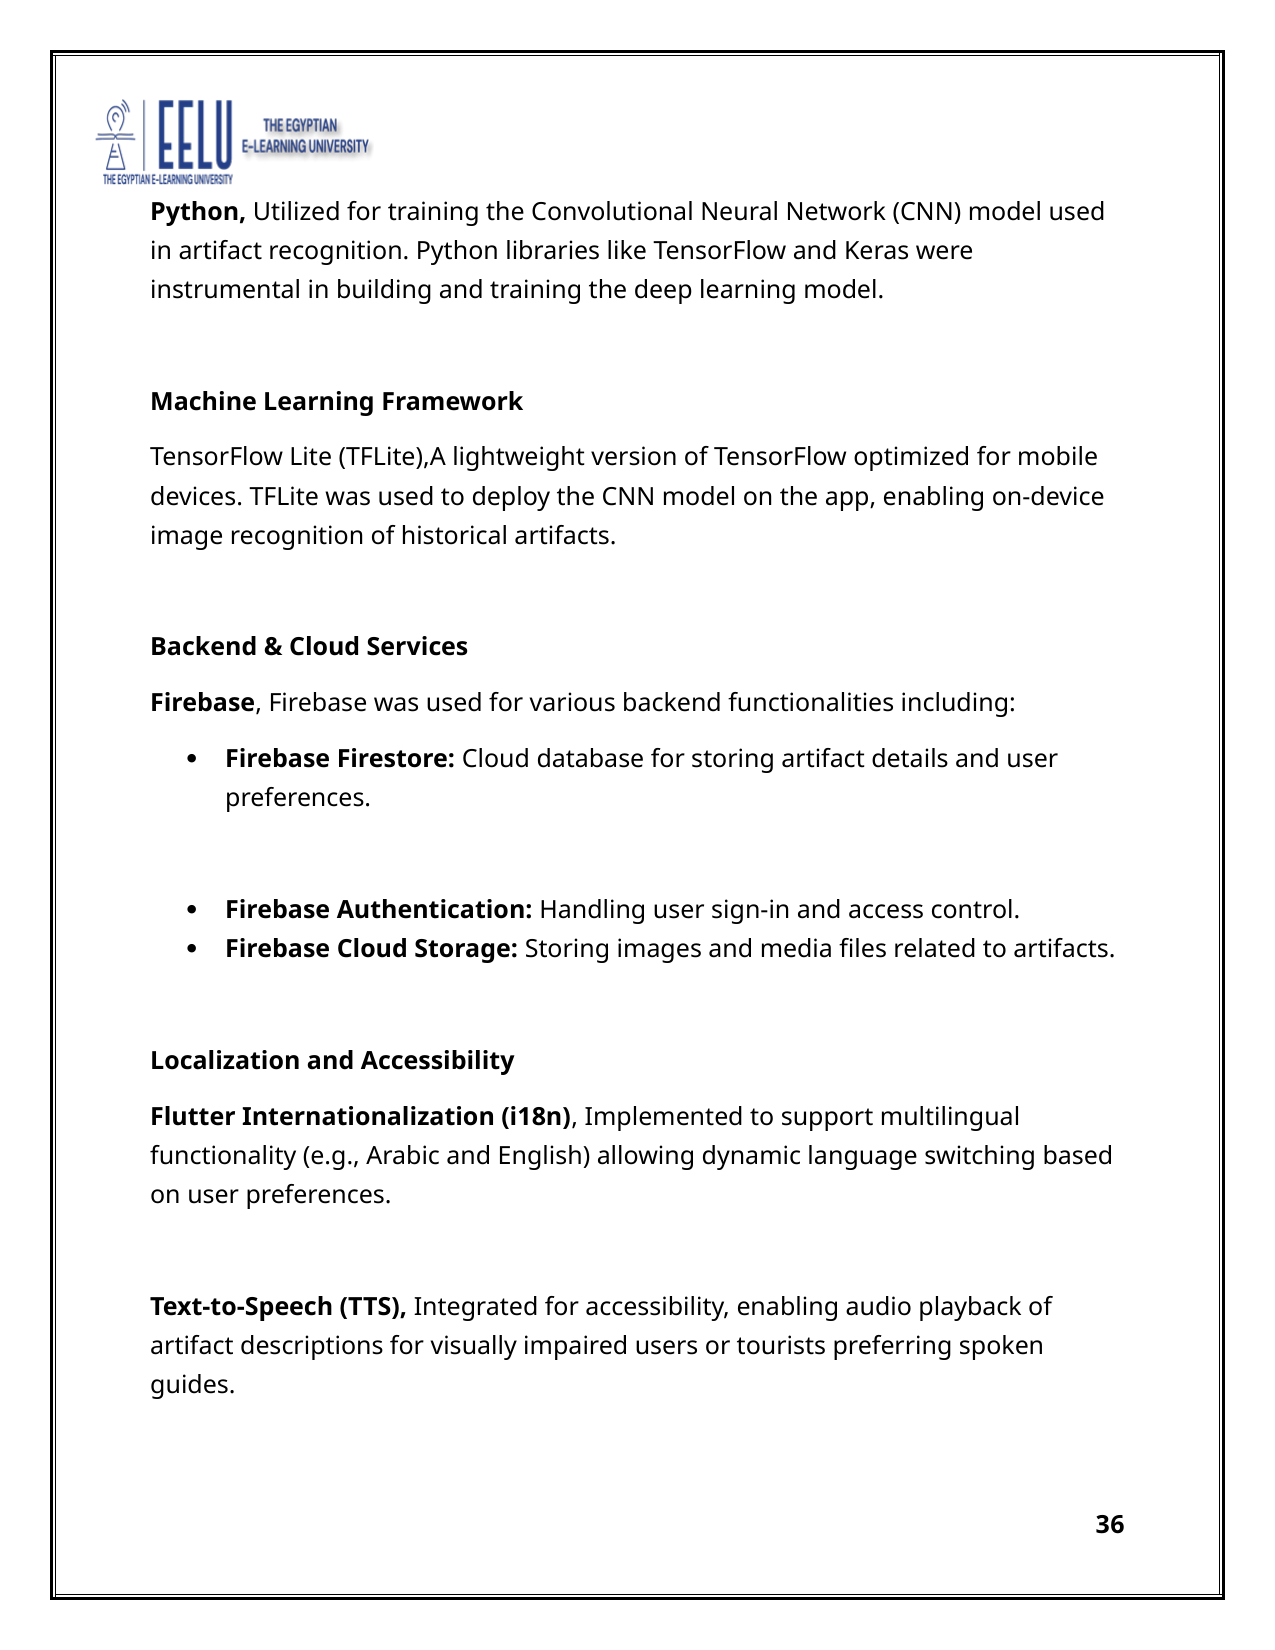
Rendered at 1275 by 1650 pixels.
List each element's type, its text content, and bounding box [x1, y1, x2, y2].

text Python, Utilized for training the Convolutional Neural Network (CNN) model used in artifact recognition. Python libraries like TensorFlow and Keras were instrumental in building and training the deep learning model. [150, 150, 1125, 306]
text Firebase, Firebase was used for various backend functionalities including: [150, 685, 1125, 719]
list Firebase Authentication: Handling user sign-in and access control. [187, 891, 1125, 926]
list Firebase Firestore: Cloud database for storing artifact details and user preferences. [187, 741, 1125, 814]
text Localization and Accessibility [150, 1042, 1125, 1076]
text Backend & Cloud Services [150, 629, 1125, 663]
text Text-to-Speech (TTS), Integrated for accessibility, enabling audio playback of artifact descriptions for visually impaired users or tourists preferring spoken guides. [150, 1288, 1125, 1401]
text Machine Learning Framework [150, 383, 1125, 417]
text Flutter Internationalization (i18n), Implemented to support multilingual functionality (e.g., Arabic and English) allowing dynamic language switching based on user preferences. [150, 1098, 1125, 1211]
list Firebase Cloud Storage: Storing images and media files related to artifacts. [187, 931, 1125, 965]
picture [80, 75, 374, 188]
text TensorFlow Lite (TFLite),A lightweight version of TensorFlow optimized for mobile devices. TFLite was used to deploy the CNN model on the app, enabling on-device image recognition of historical artifacts. [150, 439, 1125, 551]
